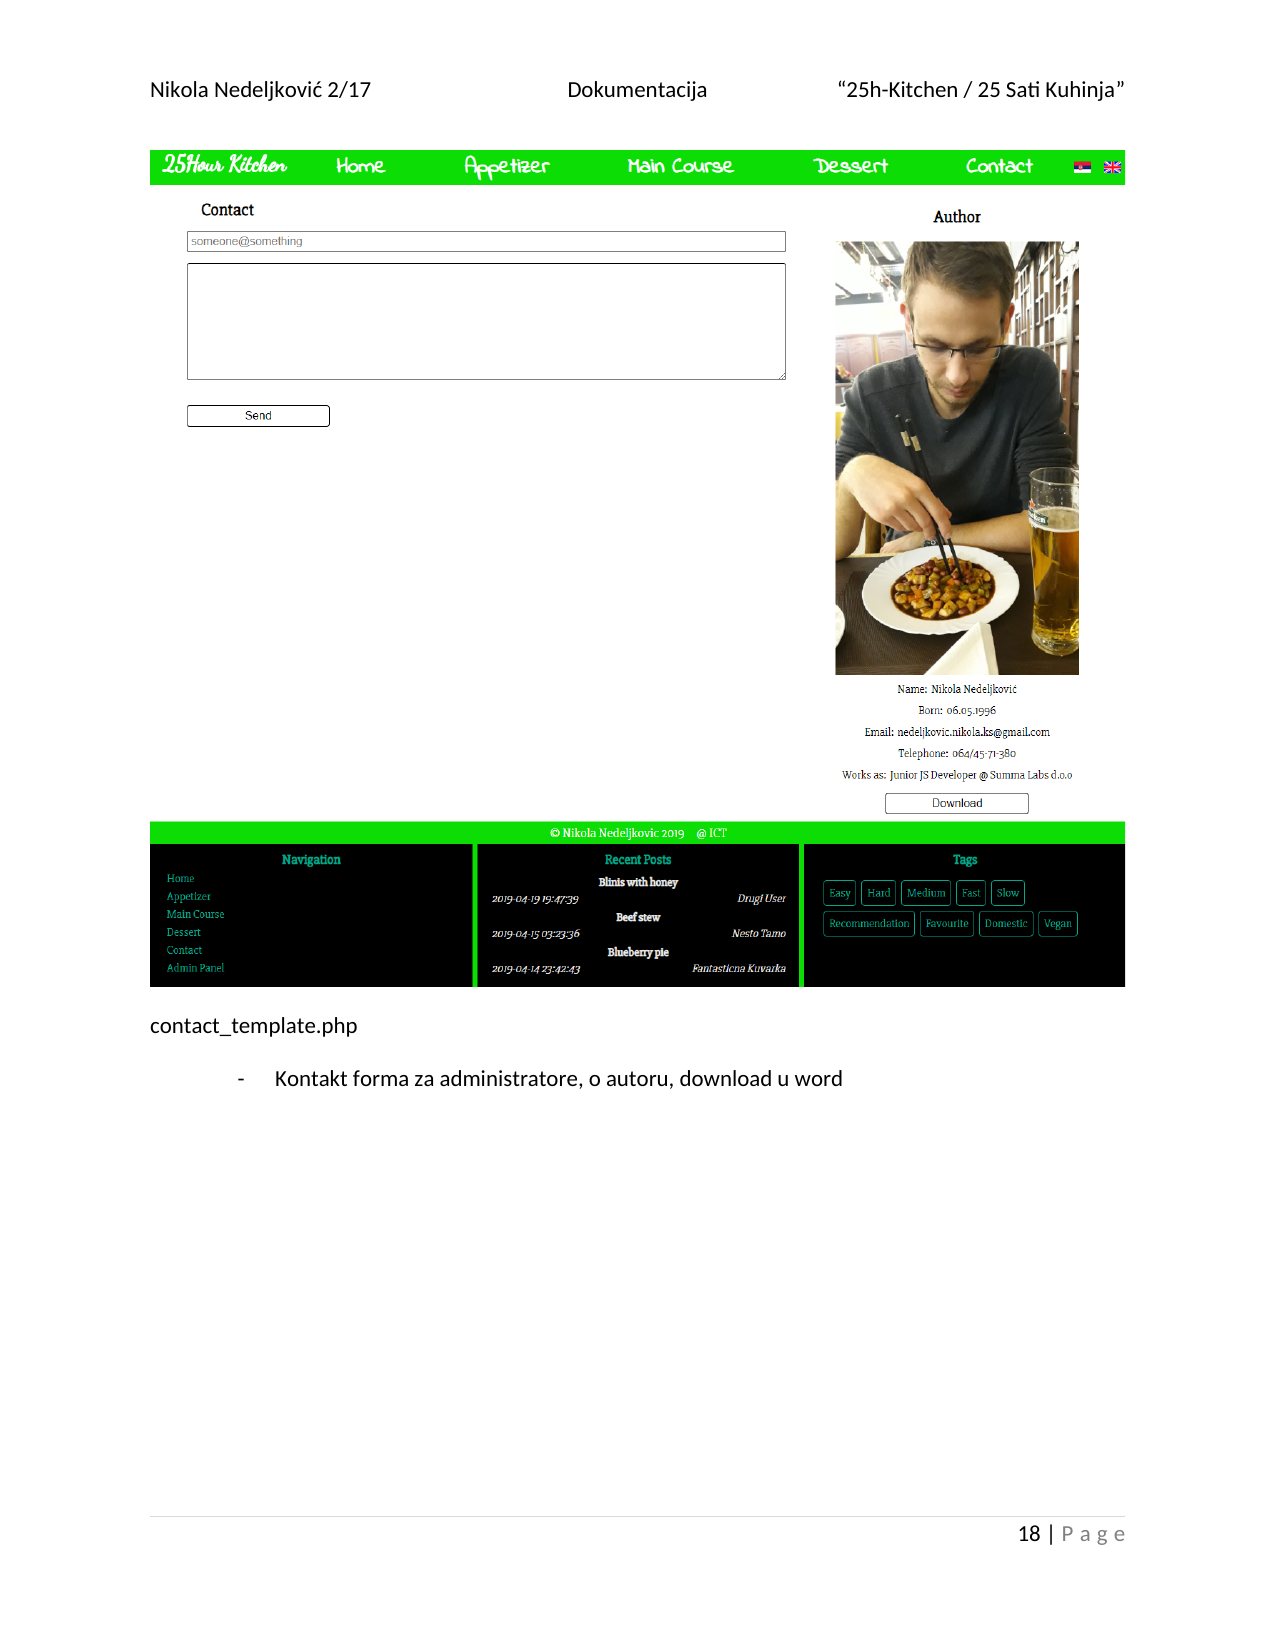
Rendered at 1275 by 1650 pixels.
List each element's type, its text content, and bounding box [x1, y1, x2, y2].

text contact_template.php [150, 1012, 1125, 1039]
picture [150, 150, 1125, 987]
list Kontakt forma za administratore, o autoru, download u word [237, 1064, 1125, 1093]
